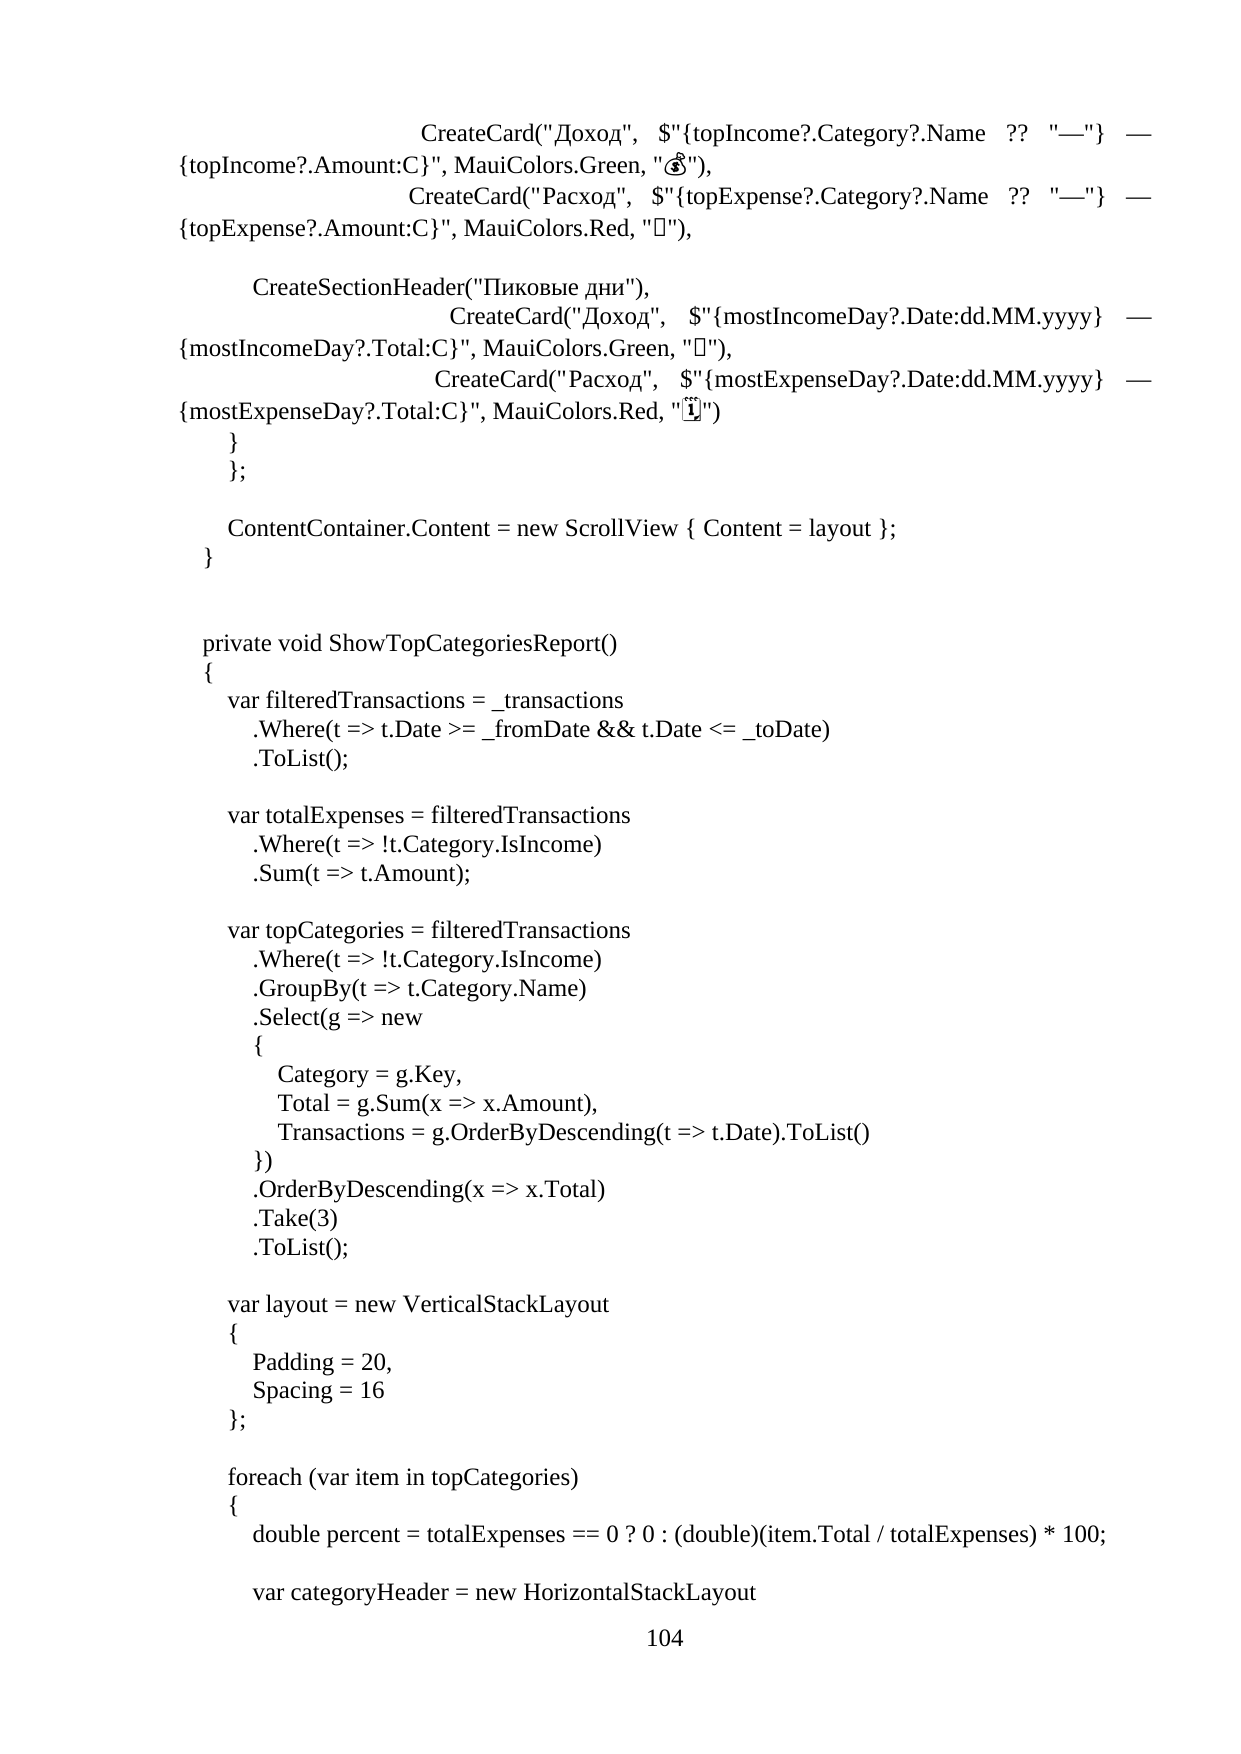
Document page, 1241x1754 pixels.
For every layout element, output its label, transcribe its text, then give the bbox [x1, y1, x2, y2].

text .ToList(); [177, 743, 1152, 772]
text CreateCard("Расход", $"{mostExpenseDay?.Date:dd.MM.yyyy} — {mostExpenseDay?.Total:C}", MauiColors.Red, "🗓️") [177, 364, 1152, 427]
text Padding = 20, [177, 1347, 1152, 1376]
text CreateCard("Расход", $"{topExpense?.Category?.Name ?? "—"} — {topExpense?.Amount:C}", MauiColors.Red, "💸"), [177, 181, 1152, 244]
text foreach (var item in topCategories) [177, 1462, 1152, 1491]
text private void ShowTopCategoriesReport() [177, 628, 1152, 657]
text { [177, 1031, 1152, 1059]
text { [177, 657, 1152, 686]
text { [177, 1318, 1152, 1347]
text .Sum(t => t.Amount); [177, 858, 1152, 887]
text ContentContainer.Content = new ScrollView { Content = layout }; [177, 513, 1152, 542]
text }) [177, 1146, 1152, 1174]
text }; [177, 1404, 1152, 1433]
text var layout = new VerticalStackLayout [177, 1289, 1152, 1318]
text } [177, 427, 1152, 456]
text { [177, 1491, 1152, 1519]
text CreateSectionHeader("Пиковые дни"), [177, 272, 1152, 301]
text .GroupBy(t => t.Category.Name) [177, 973, 1152, 1002]
text .ToList(); [177, 1232, 1152, 1261]
text Category = g.Key, [177, 1059, 1152, 1088]
text Transactions = g.OrderByDescending(t => t.Date).ToList() [177, 1117, 1152, 1146]
text .OrderByDescending(x => x.Total) [177, 1174, 1152, 1203]
text CreateCard("Доход", $"{mostIncomeDay?.Date:dd.MM.yyyy} — {mostIncomeDay?.Total:C}", MauiColors.Green, "📅"), [177, 301, 1152, 364]
text var topCategories = filteredTransactions [177, 916, 1152, 944]
text CreateCard("Доход", $"{topIncome?.Category?.Name ?? "—"} — {topIncome?.Amount:C}", MauiColors.Green, "💰"), [177, 118, 1152, 181]
text }; [177, 456, 1152, 484]
text var categoryHeader = new HorizontalStackLayout [177, 1577, 1152, 1606]
text .Where(t => !t.Category.IsIncome) [177, 829, 1152, 858]
text } [177, 542, 1152, 571]
text var filteredTransactions = _transactions [177, 686, 1152, 714]
text Spacing = 16 [177, 1376, 1152, 1404]
text .Take(3) [177, 1203, 1152, 1232]
text .Where(t => t.Date >= _fromDate && t.Date <= _toDate) [177, 714, 1152, 743]
text Total = g.Sum(x => x.Amount), [177, 1088, 1152, 1117]
text double percent = totalExpenses == 0 ? 0 : (double)(item.Total / totalExpenses) * 100; [177, 1519, 1152, 1548]
text var totalExpenses = filteredTransactions [177, 801, 1152, 829]
text .Select(g => new [177, 1002, 1152, 1031]
text .Where(t => !t.Category.IsIncome) [177, 944, 1152, 973]
